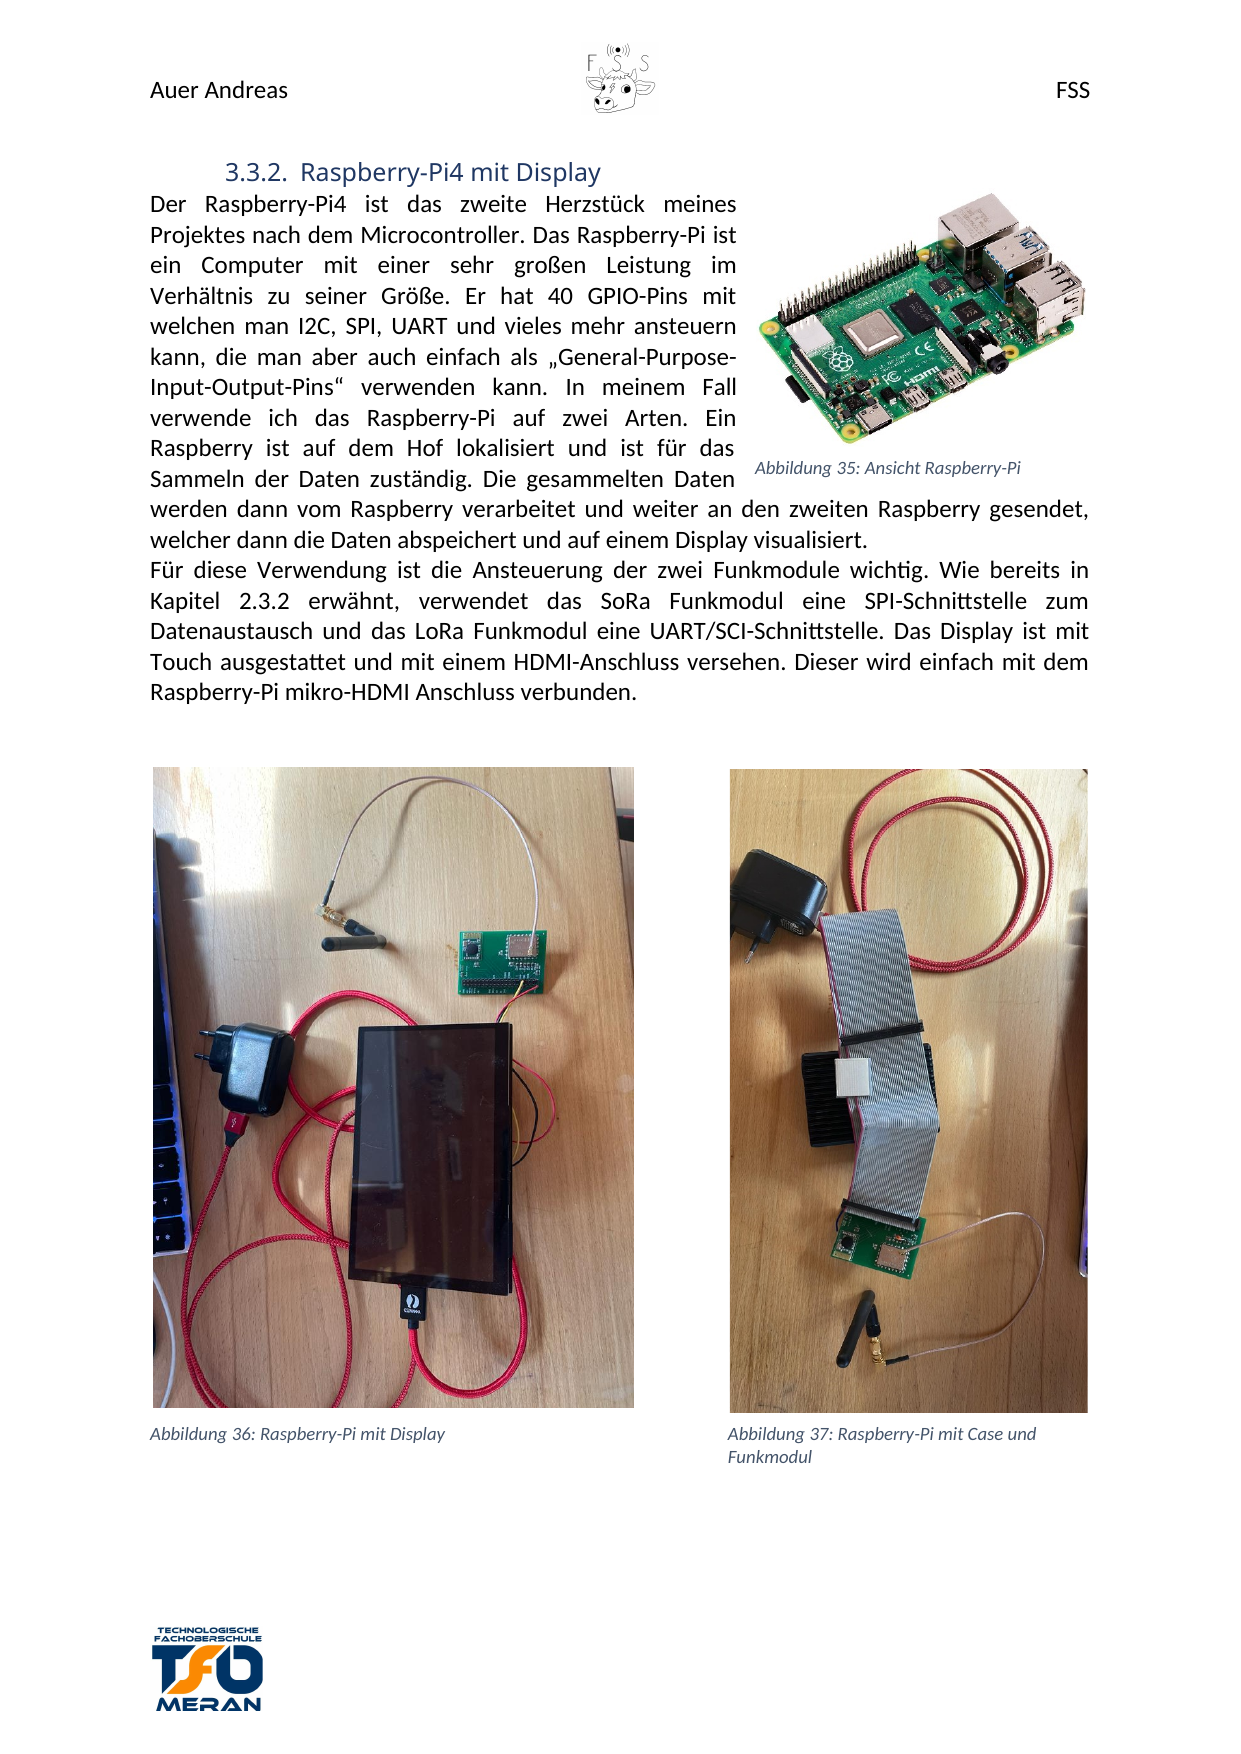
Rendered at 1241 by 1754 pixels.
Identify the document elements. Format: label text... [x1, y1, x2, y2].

picture [150, 1626, 263, 1711]
text Für diese Verwendung ist die Ansteuerung der zwei Funkmodule wichtig. Wie bereits in Kapitel 2.3.2 erwähnt, verwendet das SoRa Funkmodul eine SPI-Schnittstelle zum Datenaustausch und das LoRa Funkmodul eine UART/SCI-Schnittstelle. Das Display ist mit Touch ausgestattet und mit einem HDMI-Anschluss versehen. Dieser wird einfach mit dem Raspberry-Pi mikro-HDMI Anschluss verbunden. [150, 554, 1090, 707]
picture [754, 188, 1086, 445]
picture [728, 769, 1088, 1410]
text Der Raspberry-Pi4 ist das zweite Herzstück meines Projektes nach dem Microcontroller. Das Raspberry-Pi ist ein Computer mit einer sehr großen Leistung im Verhältnis zu seiner Größe. Er hat 40 GPIO-Pins mit welchen man I2C, SPI, UART und vieles mehr ansteuern kann, die man aber auch einfach als „General-Purpose-Input-Output-Pins“ verwenden kann. In meinem Fall verwende ich das Raspberry-Pi auf zwei Arten. Ein Raspberry ist auf dem Hof lokalisiert und ist für das Sammeln der Daten zuständig. Die gesammelten Daten werden dann vom Raspberry verarbeitet und weiter an den zweiten Raspberry gesendet, welcher dann die Daten abspeichert und auf einem Display visualisiert. [150, 188, 1090, 554]
picture [581, 42, 659, 115]
picture [152, 767, 634, 1408]
subtitle Raspberry-Pi4 mit Display [225, 154, 1090, 188]
